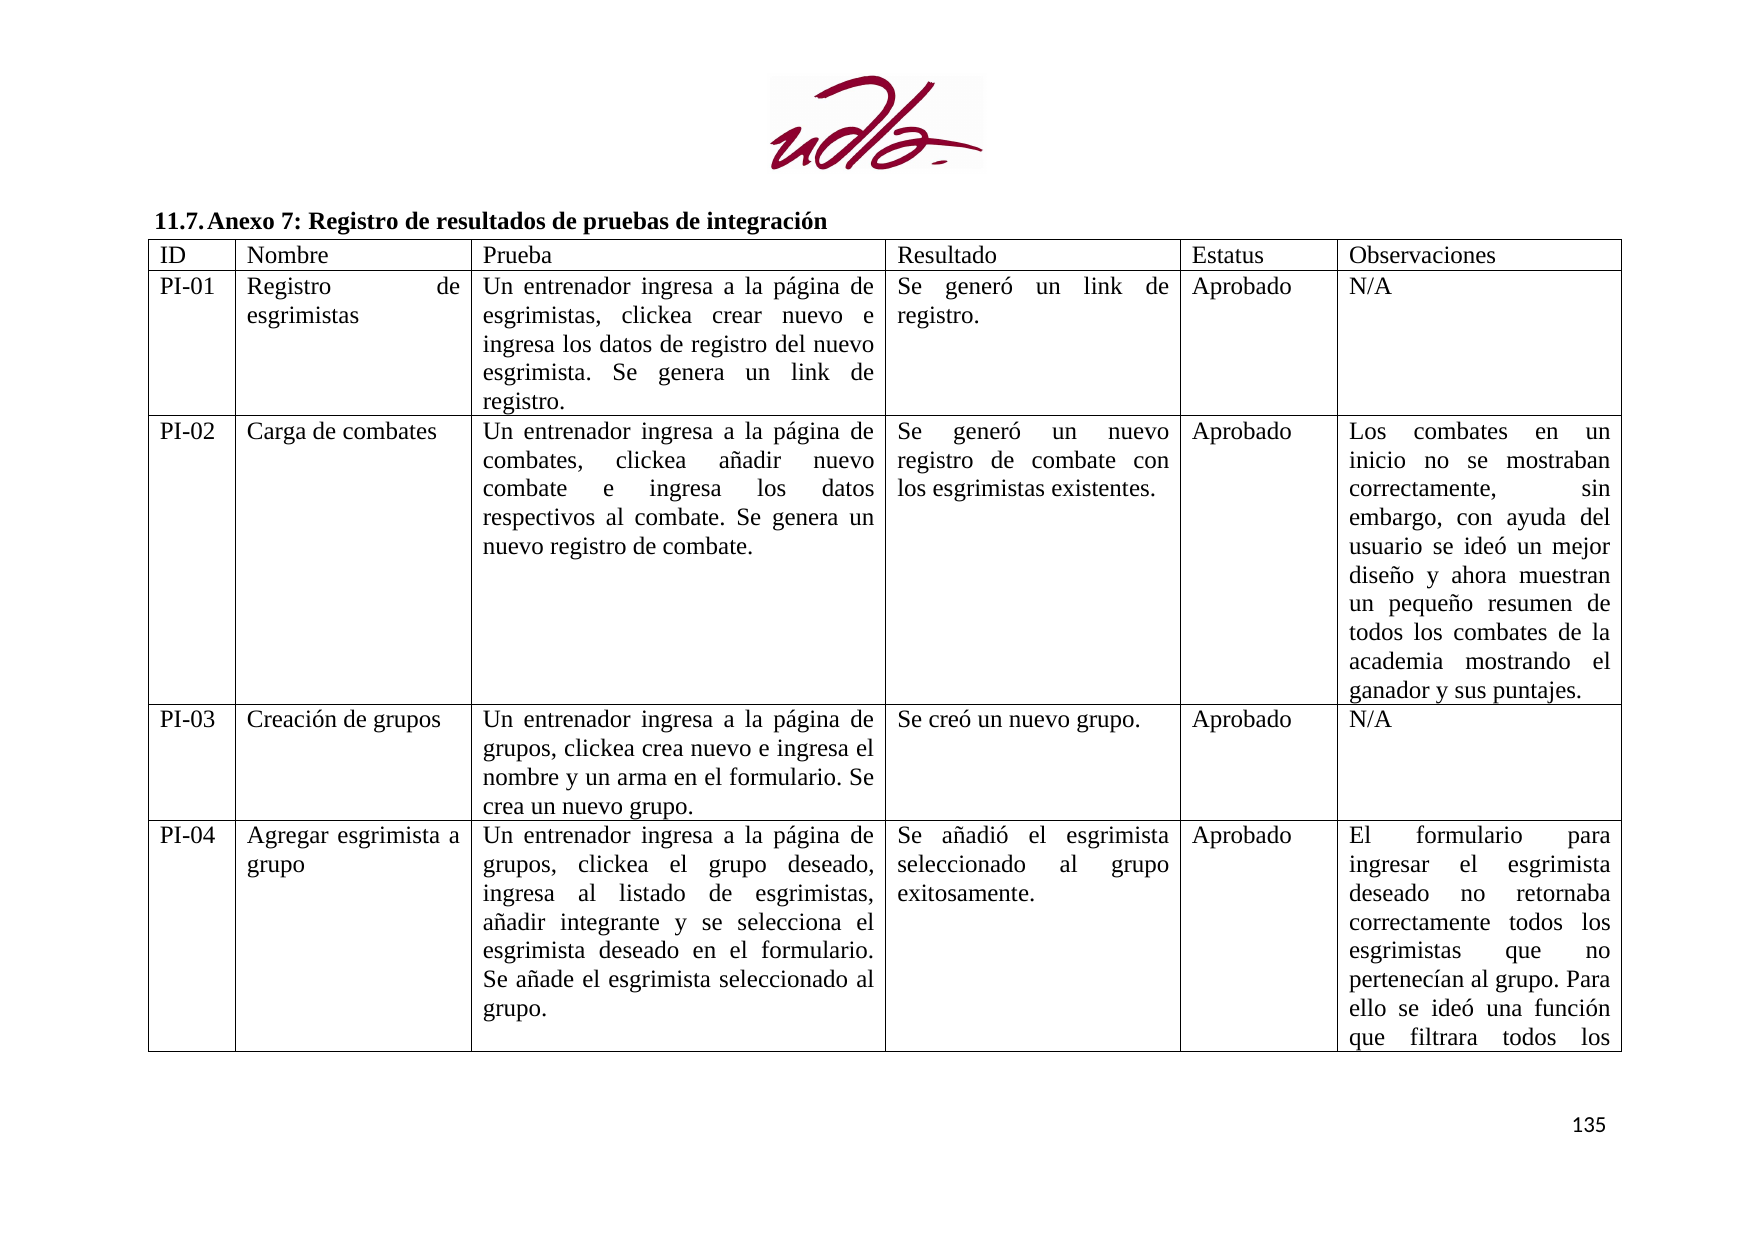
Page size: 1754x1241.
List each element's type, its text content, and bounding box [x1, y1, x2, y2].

table_header Observaciones [1338, 240, 1621, 270]
table_header Estatus [1181, 240, 1337, 270]
table_cell Se añadió el esgrimista seleccionado al grupo exitosamente. [886, 821, 1180, 1051]
table_cell PI-03 [149, 705, 235, 819]
table_cell Los combates en un inicio no se mostraban correctamente, sin embargo, con ayuda del usuario se ideó un mejor diseño y ahora muestran un pequeño resumen de todos los combates de la academia mostrando el ganador y sus puntajes. [1338, 416, 1621, 703]
table_header Resultado [886, 240, 1180, 270]
table_cell Agregar esgrimista a grupo [236, 821, 471, 1051]
table_cell N/A [1338, 271, 1621, 415]
table_header ID [149, 240, 235, 270]
table_cell Creación de grupos [236, 705, 471, 819]
table_cell Un entrenador ingresa a la página de grupos, clickea crea nuevo e ingresa el nombre y un arma en el formulario. Se crea un nuevo grupo. [472, 705, 885, 819]
table_cell Un entrenador ingresa a la página de combates, clickea añadir nuevo combate e ingresa los datos respectivos al combate. Se genera un nuevo registro de combate. [472, 416, 885, 703]
subtitle Anexo 7: Registro de resultados de pruebas de integración [154, 206, 1606, 235]
table_cell PI-04 [149, 821, 235, 1051]
table_cell Se generó un nuevo registro de combate con los esgrimistas existentes. [886, 416, 1180, 703]
picture [766, 73, 988, 174]
table_cell Aprobado [1181, 705, 1337, 819]
table_header Prueba [472, 240, 885, 270]
table_header Nombre [236, 240, 471, 270]
table_cell Se generó un link de registro. [886, 271, 1180, 415]
table_cell Aprobado [1181, 271, 1337, 415]
table_cell PI-02 [149, 416, 235, 703]
table_cell Un entrenador ingresa a la página de esgrimistas, clickea crear nuevo e ingresa los datos de registro del nuevo esgrimista. Se genera un link de registro. [472, 271, 885, 415]
table_cell Registro de esgrimistas [236, 271, 471, 415]
table_cell PI-01 [149, 271, 235, 415]
table_cell Aprobado [1181, 821, 1337, 1051]
table_cell N/A [1338, 705, 1621, 819]
table_cell Carga de combates [236, 416, 471, 703]
table_cell Aprobado [1181, 416, 1337, 703]
table_cell Se creó un nuevo grupo. [886, 705, 1180, 819]
